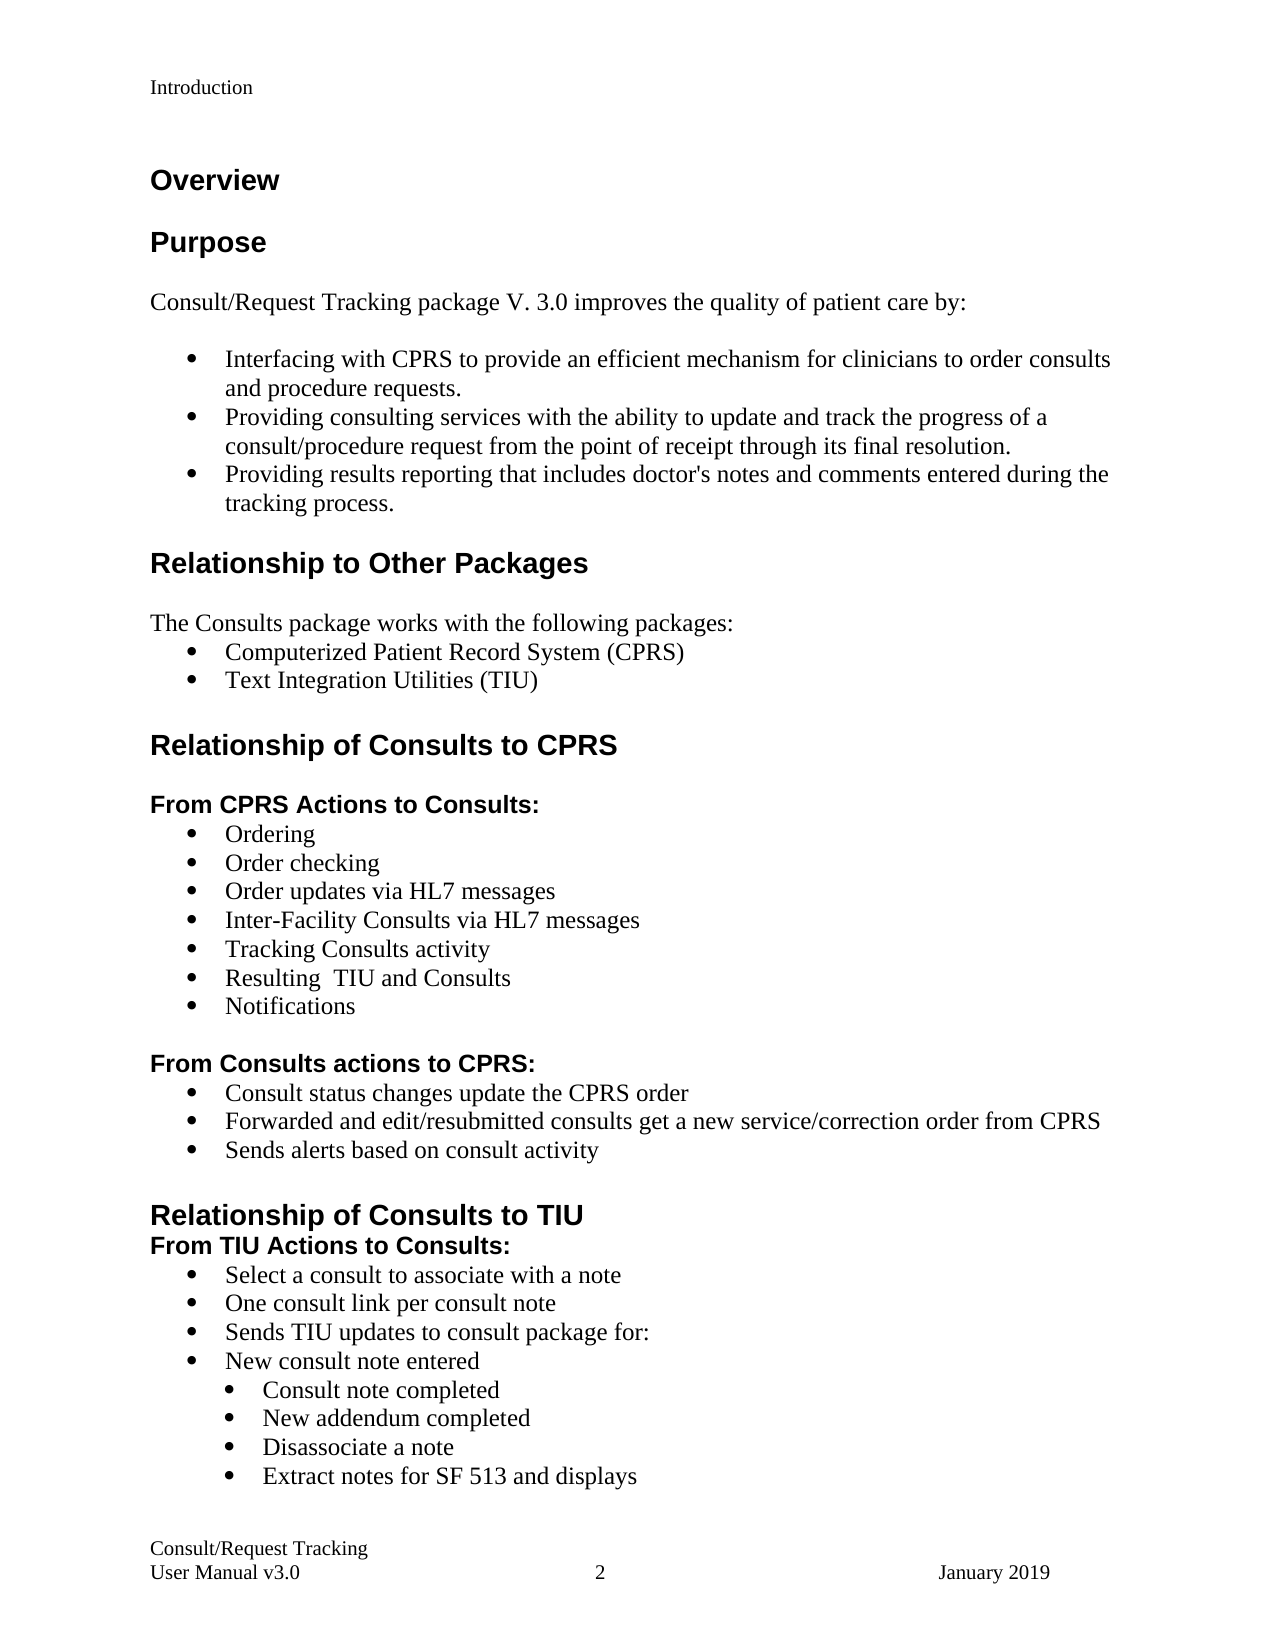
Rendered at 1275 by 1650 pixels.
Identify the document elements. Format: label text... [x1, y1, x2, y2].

list Select a consult to associate with a note [187, 1260, 1125, 1288]
subtitle Relationship to Other Packages [150, 546, 1125, 579]
list Computerized Patient Record System (CPRS) [187, 637, 1125, 666]
subtitle Overview [150, 162, 1125, 196]
list Extract notes for SF 513 and displays [225, 1461, 1125, 1490]
list Interfacing with CPRS to provide an efficient mechanism for clinicians to order consults and procedure requests. [187, 344, 1125, 402]
list Order checking [187, 848, 1125, 876]
list Consult note completed [225, 1375, 1125, 1403]
list Forwarded and edit/resubmitted consults get a new service/correction order from CPRS [187, 1106, 1125, 1135]
list Sends alerts based on consult activity [187, 1135, 1125, 1164]
subtitle Relationship of Consults to TIU [150, 1197, 1125, 1231]
list Inter-Facility Consults via HL7 messages [187, 905, 1125, 934]
list Sends TIU updates to consult package for: [187, 1317, 1125, 1346]
subtitle From TIU Actions to Consults: [150, 1231, 1125, 1260]
text Consult/Request Tracking package V. 3.0 improves the quality of patient care by: [150, 287, 1125, 316]
list Order updates via HL7 messages [187, 876, 1125, 905]
list New consult note entered [187, 1346, 1125, 1375]
subtitle From Consults actions to CPRS: [150, 1049, 1125, 1078]
list Consult status changes update the CPRS order [187, 1078, 1125, 1106]
list Providing results reporting that includes doctor's notes and comments entered during the tracking process. [187, 459, 1125, 517]
list Providing consulting services with the ability to update and track the progress of a consult/procedure request from the point of receipt through its final resolution. [187, 402, 1125, 459]
list One consult link per consult note [187, 1288, 1125, 1317]
subtitle From CPRS Actions to Consults: [150, 790, 1125, 819]
list Notifications [187, 991, 1125, 1020]
subtitle Relationship of Consults to CPRS [150, 728, 1125, 761]
list Text Integration Utilities (TIU) [187, 666, 1125, 694]
text The Consults package works with the following packages: [150, 608, 1125, 637]
subtitle Purpose [150, 225, 1125, 258]
list Tracking Consults activity [187, 934, 1125, 963]
list Resulting TIU and Consults [187, 963, 1125, 991]
list New addendum completed [225, 1403, 1125, 1432]
list Disassociate a note [225, 1432, 1125, 1461]
list Ordering [187, 819, 1125, 848]
